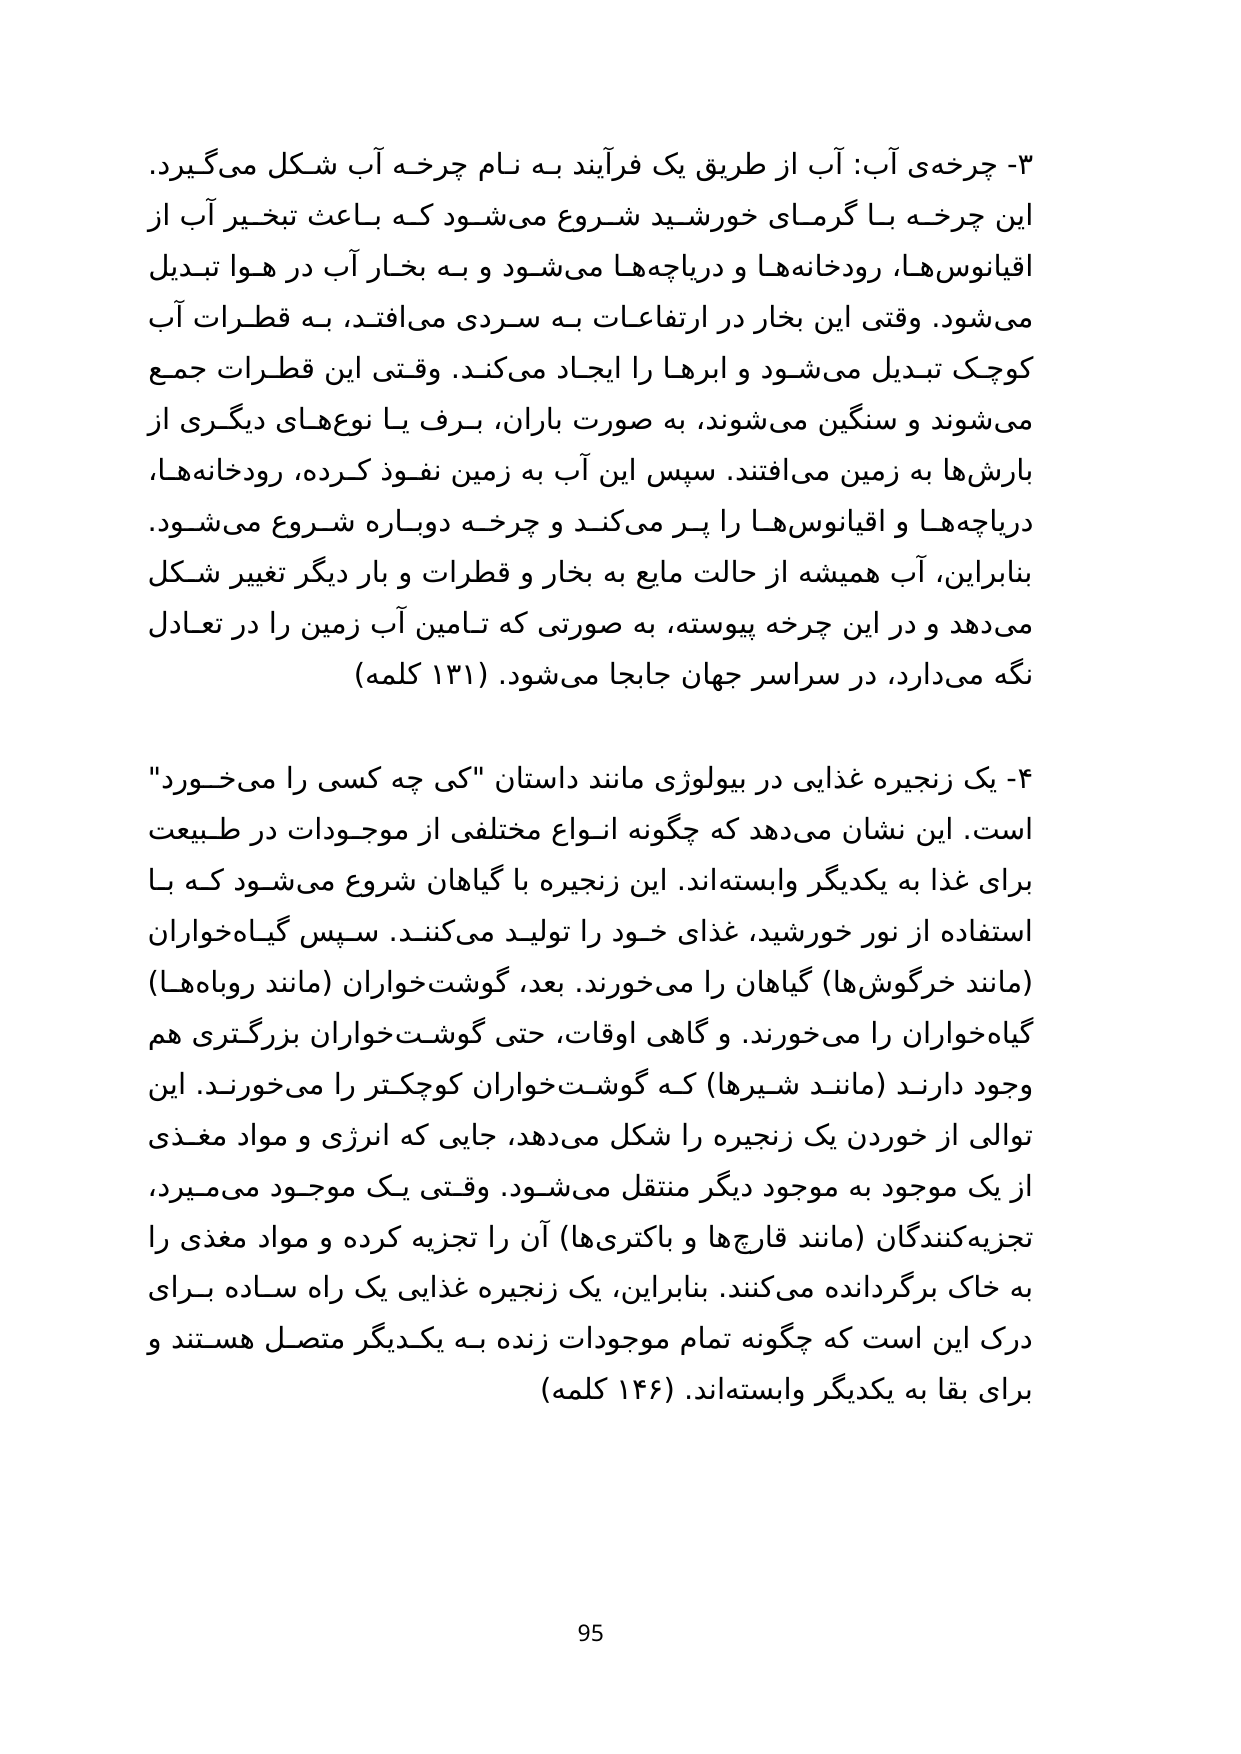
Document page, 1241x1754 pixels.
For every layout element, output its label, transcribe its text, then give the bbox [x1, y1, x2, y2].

text ۴- یک زنجیره غذایی در بیولوژی مانند داستان "کی چه کسی را می‌خورد" است. این نشان می‌دهد که چگونه انواع مختلفی از موجودات در طبیعت برای غذا به یکدیگر وابسته‌اند. این زنجیره با گیاهان شروع می‌شود که با استفاده از نور خورشید، غذای خود را تولید می‌کنند. سپس گیاه‌خواران (مانند خرگوش‌ها) گیاهان را می‌خورند. بعد، گوشت‌خواران (مانند روباه‌ها) گیاه‌خواران را می‌خورند. و گاهی اوقات، حتی گوشت‌خواران بزرگتری هم وجود دارند (مانند شیرها) که گوشت‌خواران کوچکتر را می‌خورند. این توالی از خوردن یک زنجیره را شکل می‌دهد، جایی که انرژی و مواد مغذی از یک موجود به موجود دیگر منتقل می‌شود. وقتی یک موجود می‌میرد، تجزیه‌کنندگان (مانند قارچ‌ها و باکتری‌ها) آن را تجزیه کرده و مواد مغذی را به خاک برگردانده می‌کنند. بنابراین، یک زنجیره غذایی یک راه ساده‌ برای درک این است که چگونه تمام موجودات زنده به یکدیگر متصل هستند و برای بقا به یکدیگر وابسته‌اند. (۱۴۶ کلمه) [148, 761, 1033, 1407]
text ۳- چرخه‌ی آب: آب از طریق یک فرآیند به نام چرخه آب شکل می‌گیرد. این چرخه با گرمای خورشید شروع می‌شود که باعث تبخیر آب از اقیانوس‌ها، رودخانه‌ها و دریاچه‌ها می‌شود و به بخار آب در هوا تبدیل می‌شود. وقتی این بخار در ارتفاعات به سردی می‌افتد، به قطرات آب کوچک تبدیل می‌شود و ابرها را ایجاد می‌کند. وقتی این قطرات جمع می‌شوند و سنگین می‌شوند، به صورت باران، برف یا نوع‌های دیگری از بارش‌ها به زمین می‌افتند. سپس این آب به زمین نفوذ کرده، رودخانه‌ها، دریاچه‌ها و اقیانوس‌ها را پر می‌کند و چرخه دوباره شروع می‌شود. بنابراین، آب همیشه از حالت مایع به بخار و قطرات و بار دیگر تغییر شکل می‌دهد و در این چرخه پیوسته، به صورتی که تامین آب زمین را در تعادل نگه می‌دارد، در سراسر جهان جابجا می‌شود. (۱۳۱ کلمه) [148, 148, 1033, 691]
